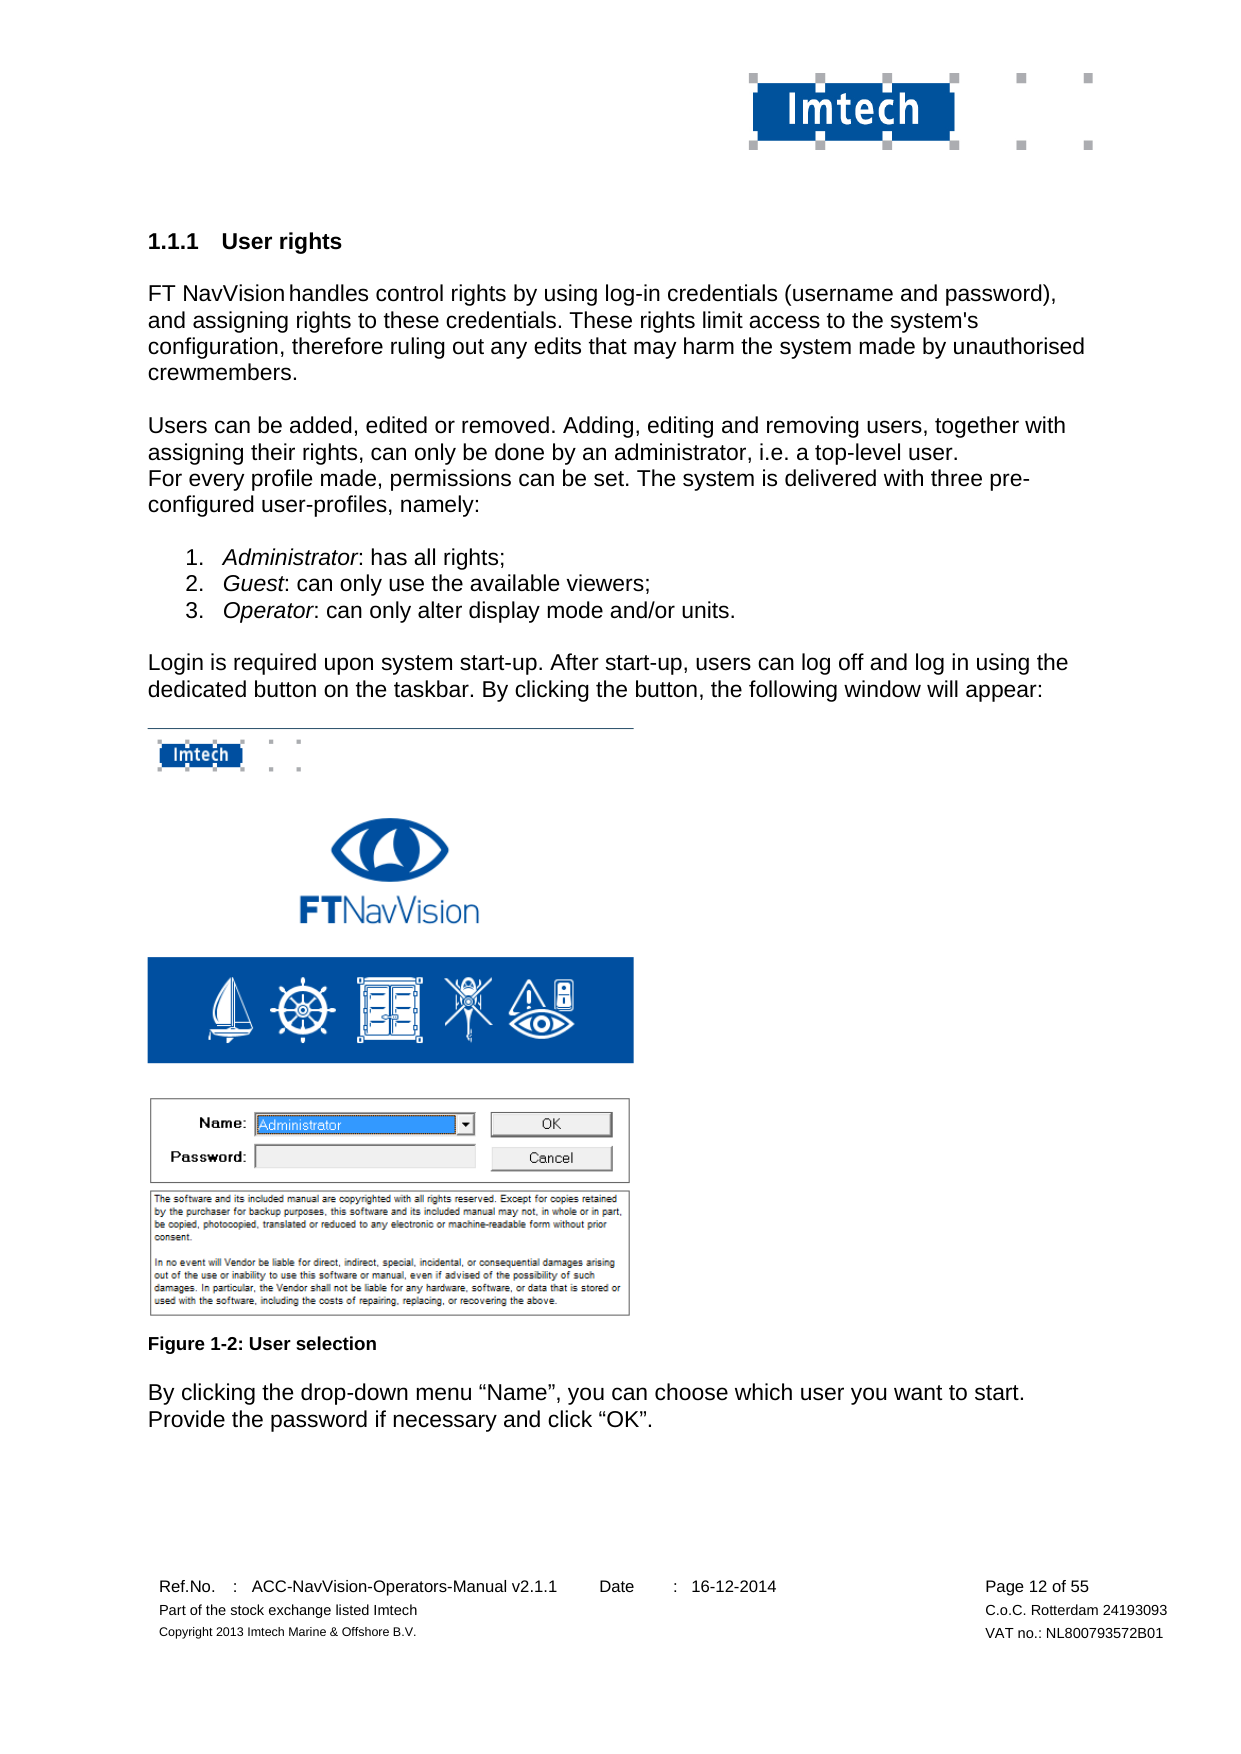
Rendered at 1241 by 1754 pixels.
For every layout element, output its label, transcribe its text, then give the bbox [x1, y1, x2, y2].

subtitle User rights [148, 228, 1093, 254]
text Login is required upon system start-up. After start-up, users can log off and log in using the dedicated button on the taskbar. By clicking the button, the following window will appear: [148, 649, 1093, 702]
text FT NavVision handles control rights by using log-in credentials (username and password), and assigning rights to these credentials. These rights limit access to the system's configuration, therefore ruling out any edits that may harm the system made by unauthorised crewmembers. [148, 280, 1093, 386]
text For every profile made, permissions can be set. The system is delivered with three pre-configured user-profiles, namely: [148, 465, 1093, 517]
text By clicking the drop-down menu “Name”, you can choose which user you want to start. Provide the password if necessary and click “OK”. [148, 1379, 1093, 1432]
picture [147, 728, 634, 1321]
picture [748, 73, 1093, 150]
list Administrator: has all rights; [185, 544, 1093, 570]
text Users can be added, edited or removed. Adding, editing and removing users, together with assigning their rights, can only be done by an administrator, i.e. a top-level user. [148, 412, 1093, 465]
text Figure 1-2: User selection [148, 1333, 1093, 1354]
list Operator: can only alter display mode and/or units. [185, 597, 1093, 623]
list Guest: can only use the available viewers; [185, 570, 1093, 597]
